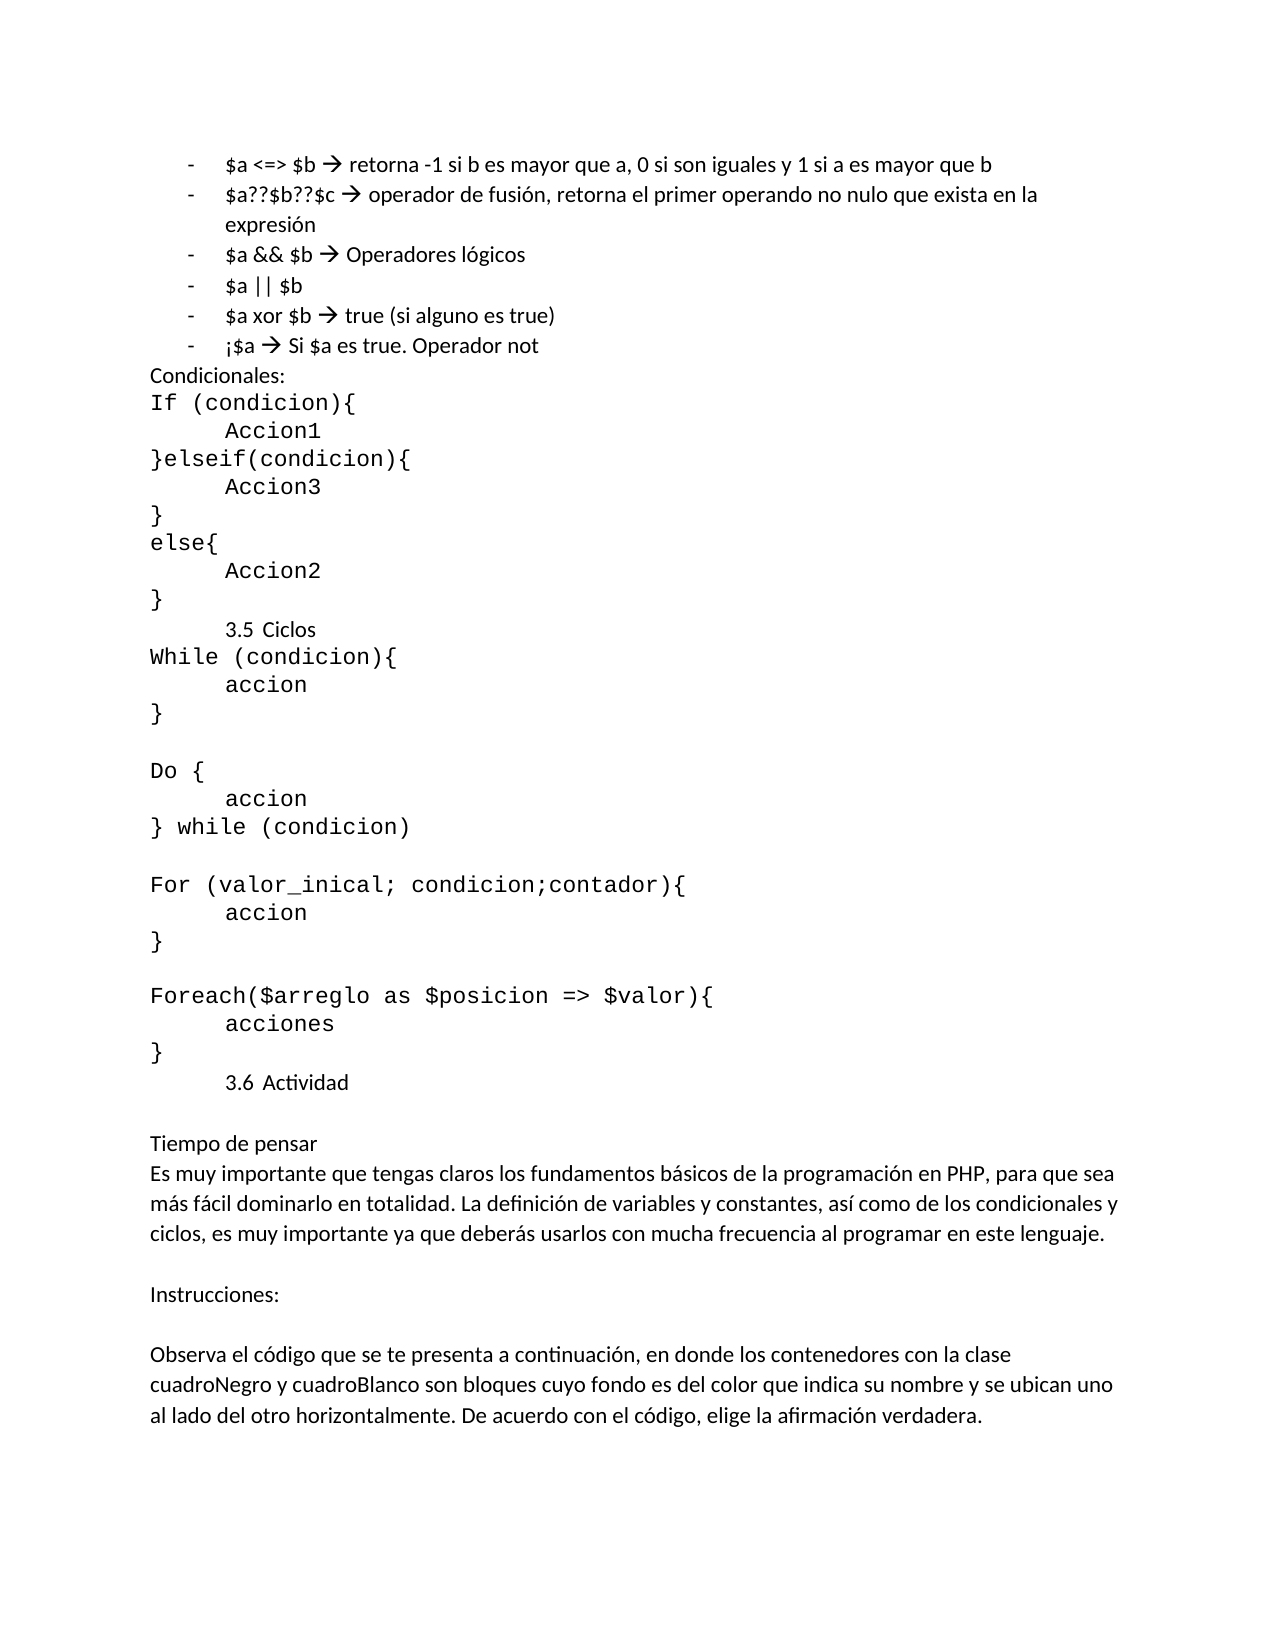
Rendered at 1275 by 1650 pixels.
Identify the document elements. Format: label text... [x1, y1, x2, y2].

text } [150, 929, 1125, 955]
list $a || $b [187, 271, 1125, 299]
text else{ [150, 531, 1125, 557]
list Actividad [225, 1068, 1125, 1097]
text }elseif(condicion){ [150, 447, 1125, 473]
text Foreach($arreglo as $posicion => $valor){ [150, 985, 1125, 1011]
text Condicionales: [150, 361, 1125, 389]
text } while (condicion) [150, 815, 1125, 841]
list $a && $b Operadores lógicos [187, 241, 1125, 269]
text } [150, 1041, 1125, 1067]
text While (condicion){ [150, 645, 1125, 671]
text accion [150, 787, 1125, 813]
text acciones [150, 1013, 1125, 1039]
text Tiempo de pensar [150, 1129, 1125, 1157]
text For (valor_inical; condicion;contador){ [150, 873, 1125, 899]
text Accion1 [150, 419, 1125, 446]
list $a xor $b true (si alguno es true) [187, 301, 1125, 329]
list $a??$b??$c operador de fusión, retorna el primer operando no nulo que exista en la expresión [187, 180, 1125, 238]
list $a <=> $b retorna -1 si b es mayor que a, 0 si son iguales y 1 si a es mayor que b [187, 150, 1125, 178]
text accion [150, 673, 1125, 699]
text Do { [150, 759, 1125, 785]
list ¡$a Si $a es true. Operador not [187, 331, 1125, 359]
text } [150, 587, 1125, 613]
text } [150, 701, 1125, 727]
text Accion2 [150, 559, 1125, 585]
text Es muy importante que tengas claros los fundamentos básicos de la programación en PHP, para que sea más fácil dominarlo en totalidad. La definición de variables y constantes, así como de los condicionales y ciclos, es muy importante ya que deberás usarlos con mucha frecuencia al programar en este lenguaje. Instrucciones: Observa el código que se te presenta a continuación, en donde los contenedores con la clase cuadroNegro y cuadroBlanco son bloques cuyo fondo es del color que indica su nombre y se ubican uno al lado del otro horizontalmente. De acuerdo con el código, elige la afirmación verdadera. [150, 1159, 1125, 1459]
text } [150, 503, 1125, 529]
list Ciclos [225, 615, 1125, 643]
text Accion3 [150, 475, 1125, 501]
text If (condicion){ [150, 392, 1125, 418]
text accion [150, 901, 1125, 927]
